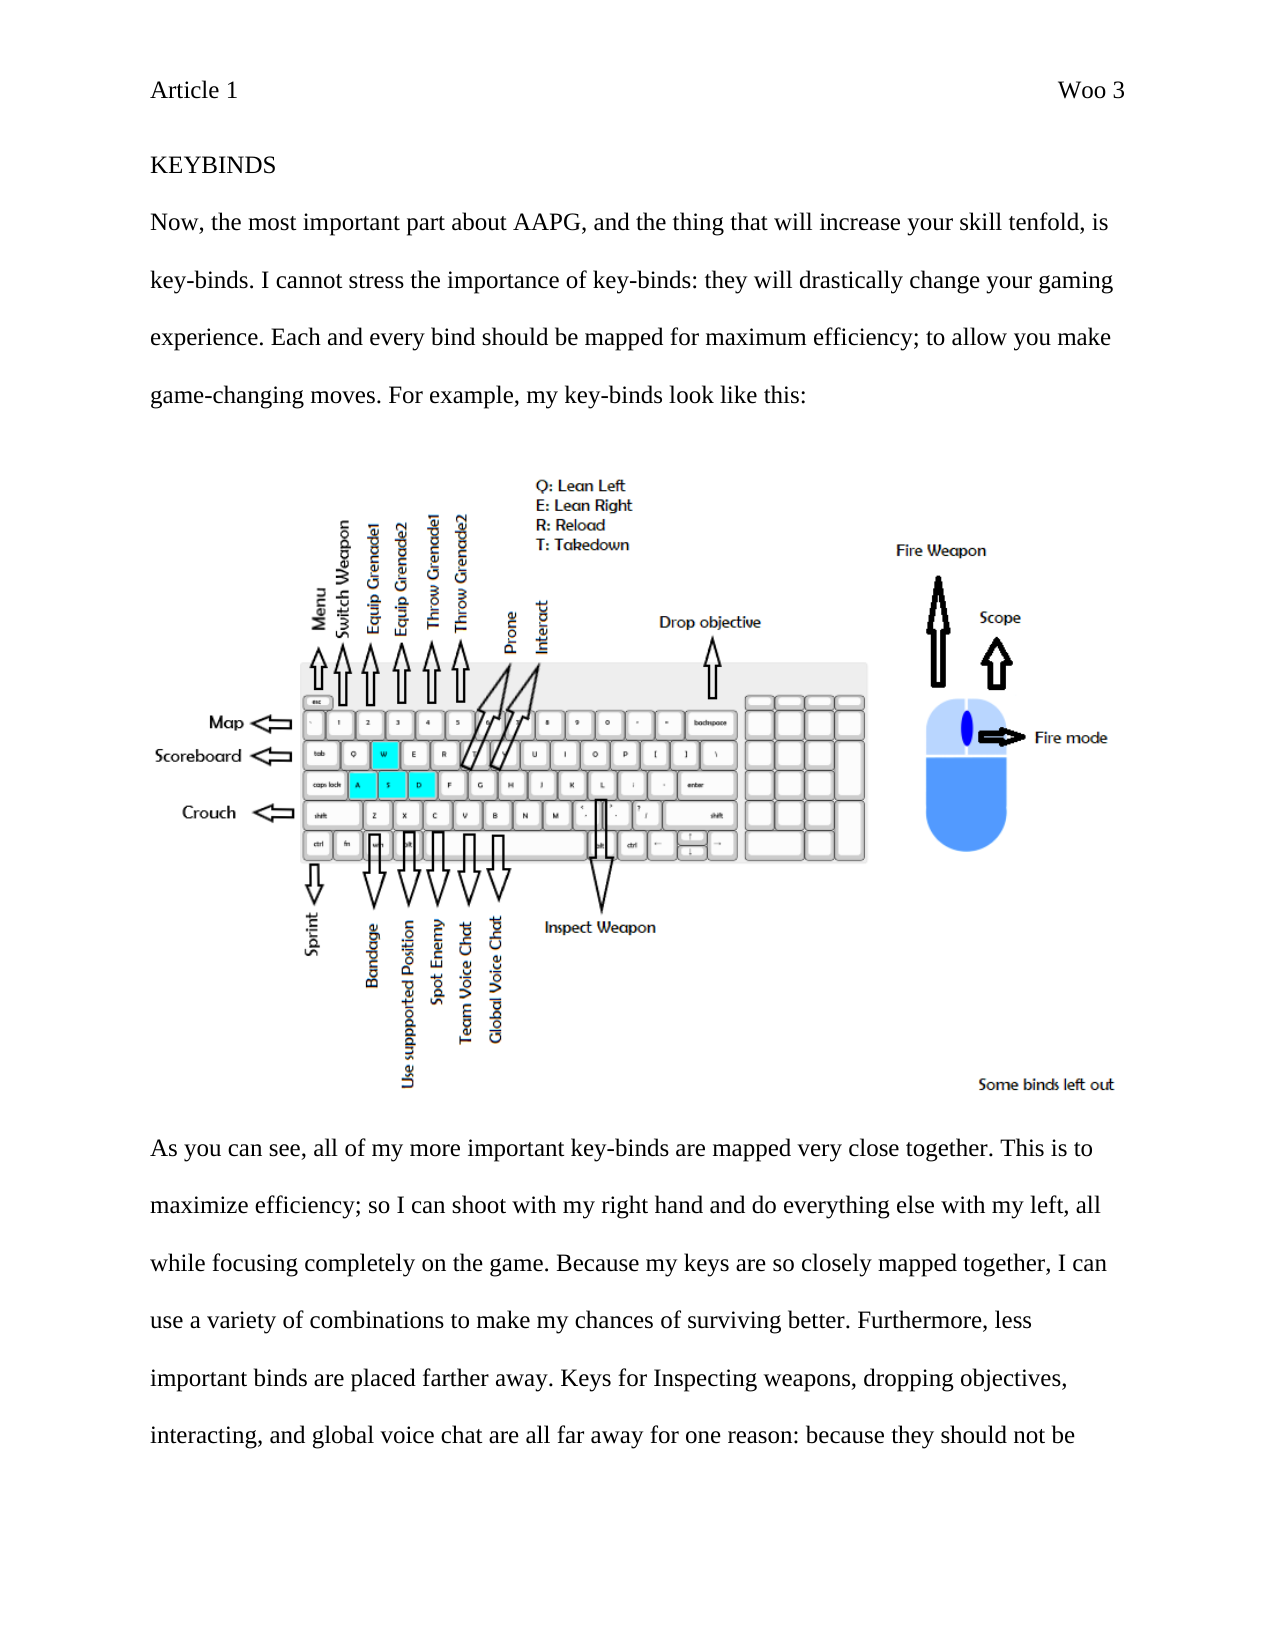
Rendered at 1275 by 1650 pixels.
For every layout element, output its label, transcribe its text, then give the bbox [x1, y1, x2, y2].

picture [150, 437, 1125, 1104]
text KEYBINDS [150, 150, 1125, 179]
text Now, the most important part about AAPG, and the thing that will increase your skill tenfold, is key-binds. I cannot stress the importance of key-binds: they will drastically change your gaming experience. Each and every bind should be mapped for maximum efficiency; to allow you make game-changing moves. For example, my key-binds look like this: [150, 207, 1125, 409]
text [150, 1133, 1125, 1449]
